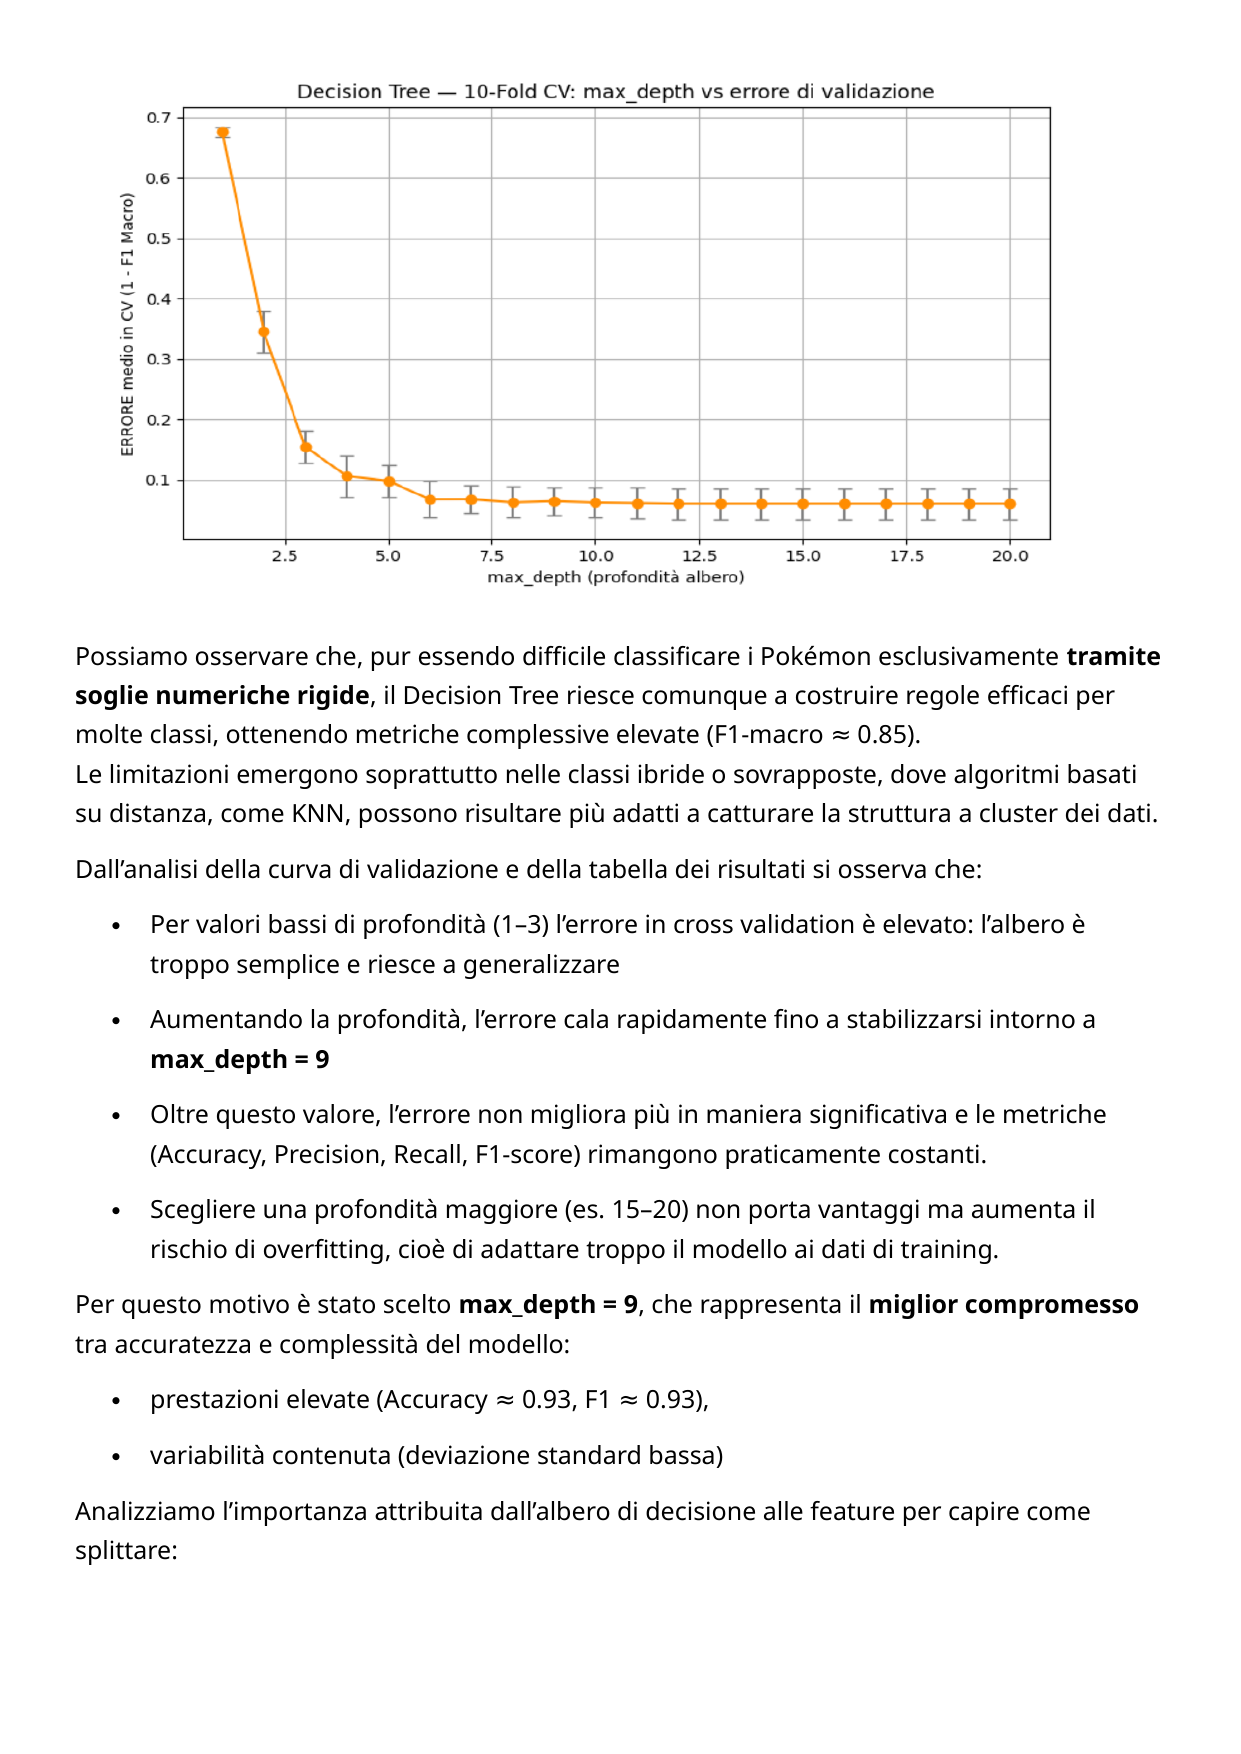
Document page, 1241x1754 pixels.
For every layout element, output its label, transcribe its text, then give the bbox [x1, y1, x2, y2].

list Aumentando la profondità, l’errore cala rapidamente fino a stabilizzarsi intorno a max_depth = 9 [112, 1002, 1165, 1075]
list Oltre questo valore, l’errore non migliora più in maniera significativa e le metriche (Accuracy, Precision, Recall, F1-score) rimangono praticamente costanti. [112, 1097, 1165, 1170]
list Per valori bassi di profondità (1–3) l’errore in cross validation è elevato: l’albero è troppo semplice e riesce a generalizzare [112, 907, 1165, 980]
picture [75, 75, 1057, 617]
text Possiamo osservare che, pur essendo difficile classificare i Pokémon esclusivamente tramite soglie numeriche rigide, il Decision Tree riesce comunque a costruire regole efficaci per molte classi, ottenendo metriche complessive elevate (F1-macro ≈ 0.85). Le limitazioni emergono soprattutto nelle classi ibride o sovrapposte, dove algoritmi basati su distanza, come KNN, possono risultare più adatti a catturare la struttura a cluster dei dati. [75, 639, 1165, 829]
text Analizziamo l’importanza attribuita dall’albero di decisione alle feature per capire come splittare: [75, 1494, 1165, 1567]
text Dall’analisi della curva di validazione e della tabella dei risultati si osserva che: [75, 851, 1165, 885]
list Scegliere una profondità maggiore (es. 15–20) non porta vantaggi ma aumenta il rischio di overfitting, cioè di adattare troppo il modello ai dati di training. [112, 1192, 1165, 1265]
list variabilità contenuta (deviazione standard bassa) [112, 1438, 1165, 1472]
text Per questo motivo è stato scelto max_depth = 9, che rappresenta il miglior compromesso tra accuratezza e complessità del modello: [75, 1287, 1165, 1360]
list prestazioni elevate (Accuracy ≈ 0.93, F1 ≈ 0.93), [112, 1382, 1165, 1416]
